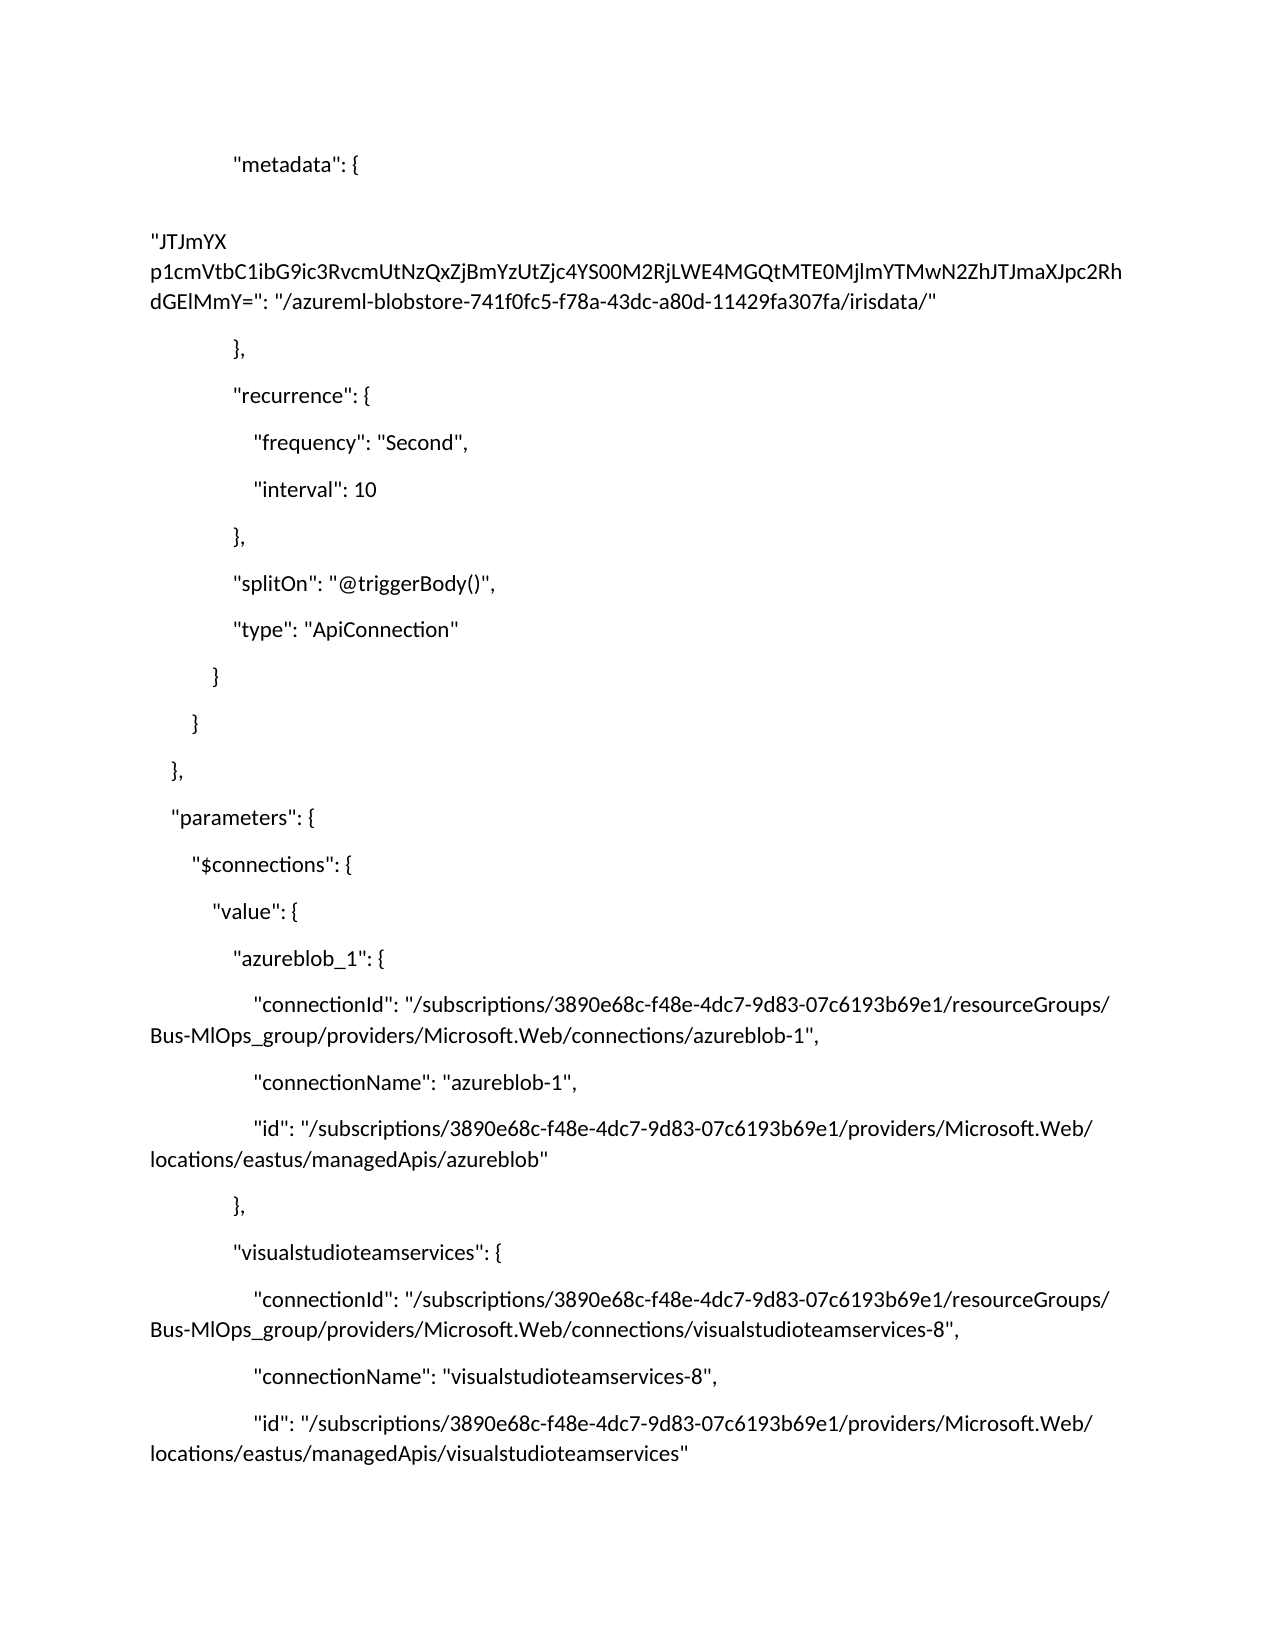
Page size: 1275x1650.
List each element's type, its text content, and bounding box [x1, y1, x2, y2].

text "connectionName": "visualstudioteamservices-8", [150, 1362, 1125, 1391]
text }, [150, 1192, 1125, 1220]
text "id": "/subscriptions/3890e68c-f48e-4dc7-9d83-07c6193b69e1/providers/Microsoft.Web/locations/eastus/managedApis/azureblob" [150, 1114, 1125, 1173]
text "connectionId": "/subscriptions/3890e68c-f48e-4dc7-9d83-07c6193b69e1/resourceGroups/Bus-MlOps_group/providers/Microsoft.Web/connections/visualstudioteamservices-8", [150, 1285, 1125, 1344]
text } [150, 662, 1125, 691]
text }, [150, 522, 1125, 550]
text "value": { [150, 897, 1125, 925]
text "id": "/subscriptions/3890e68c-f48e-4dc7-9d83-07c6193b69e1/providers/Microsoft.Web/locations/eastus/managedApis/visualstudioteamservices" [150, 1409, 1125, 1468]
text }, [150, 756, 1125, 784]
text "JTJmYXp1cmVtbC1ibG9ic3RvcmUtNzQxZjBmYzUtZjc4YS00M2RjLWE4MGQtMTE0MjlmYTMwN2ZhJTJmaXJpc2RhdGElMmY=": "/azureml-blobstore-741f0fc5-f78a-43dc-a80d-11429fa307fa/irisdata/" [150, 197, 1125, 316]
text "metadata": { [150, 150, 1125, 178]
text "type": "ApiConnection" [150, 616, 1125, 644]
text "$connections": { [150, 850, 1125, 878]
text "connectionId": "/subscriptions/3890e68c-f48e-4dc7-9d83-07c6193b69e1/resourceGroups/Bus-MlOps_group/providers/Microsoft.Web/connections/azureblob-1", [150, 991, 1125, 1049]
text "parameters": { [150, 803, 1125, 831]
text "splitOn": "@triggerBody()", [150, 569, 1125, 597]
text "recurrence": { [150, 381, 1125, 409]
text "connectionName": "azureblob-1", [150, 1068, 1125, 1096]
text "visualstudioteamservices": { [150, 1238, 1125, 1267]
text } [150, 709, 1125, 737]
text "interval": 10 [150, 475, 1125, 503]
text "azureblob_1": { [150, 944, 1125, 972]
text }, [150, 334, 1125, 362]
text "frequency": "Second", [150, 428, 1125, 456]
